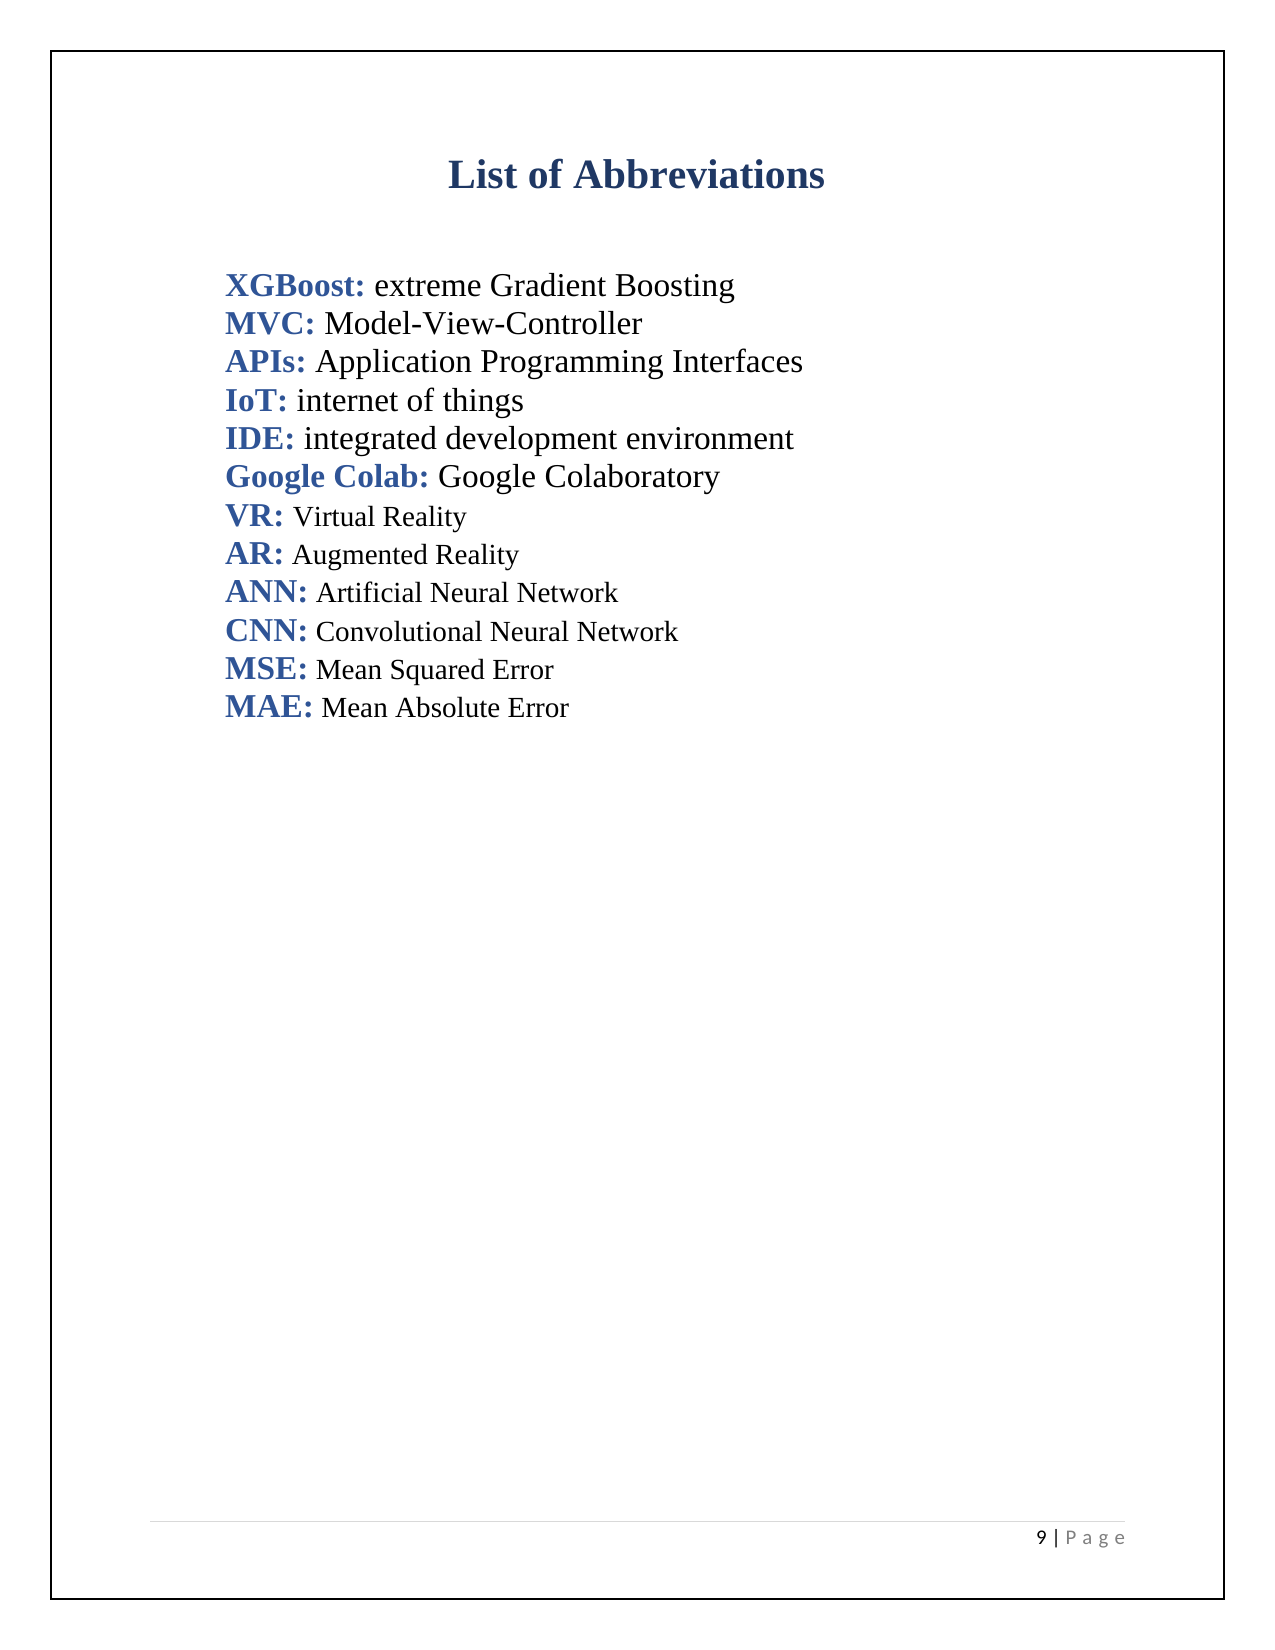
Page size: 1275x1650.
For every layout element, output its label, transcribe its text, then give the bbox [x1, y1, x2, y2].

text MAE: Mean Absolute Error [225, 687, 1125, 725]
text CNN: Convolutional Neural Network [225, 610, 1125, 648]
text IDE: integrated development environment [225, 418, 1125, 457]
text IoT: internet of things [225, 380, 1125, 418]
text MSE: Mean Squared Error [225, 648, 1125, 687]
text List of Abbreviations [448, 150, 1125, 198]
text MVC: Model-View-Controller [225, 303, 1125, 342]
text ANN: Artificial Neural Network [225, 572, 1125, 610]
text Google Colab: Google Colaboratory [225, 457, 1125, 495]
text VR: Virtual Reality [225, 495, 1125, 533]
text APIs: Application Programming Interfaces [225, 342, 1125, 380]
text XGBoost: extreme Gradient Boosting [225, 265, 1125, 303]
text AR: Augmented Reality [225, 533, 1125, 572]
